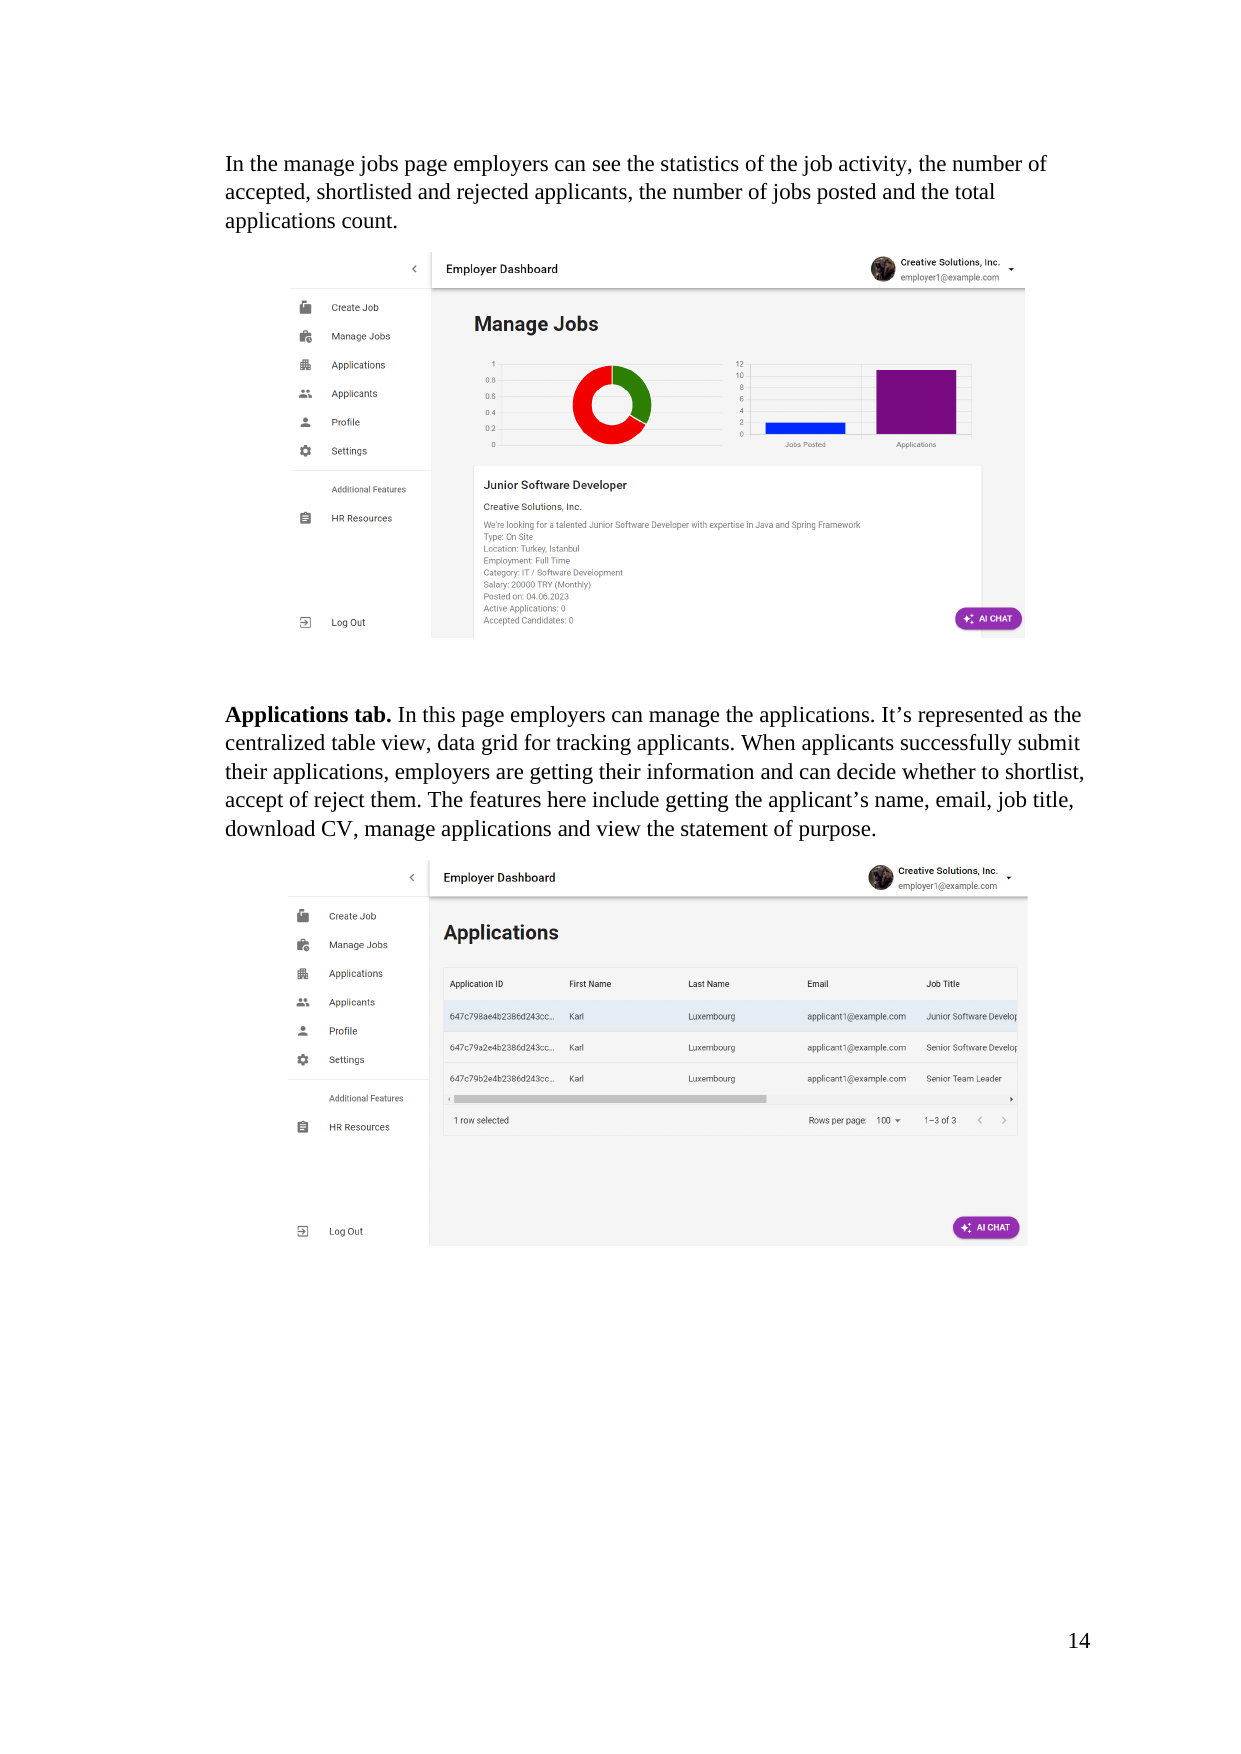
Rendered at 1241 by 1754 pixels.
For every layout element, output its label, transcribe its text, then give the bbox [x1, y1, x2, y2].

text In the manage jobs page employers can see the statistics of the job activity, the number of accepted, shortlisted and rejected applicants, the number of jobs posted and the total applications count. [225, 150, 1090, 233]
picture [287, 860, 1028, 1246]
picture [290, 252, 1025, 638]
text Applications tab. In this page employers can manage the applications. It’s represented as the centralized table view, data grid for tracking applicants. When applicants successfully submit their applications, employers are getting their information and can decide whether to shortlist, accept of reject them. The features here include getting the applicant’s name, email, job title, download CV, manage applications and view the statement of purpose. [225, 701, 1090, 841]
